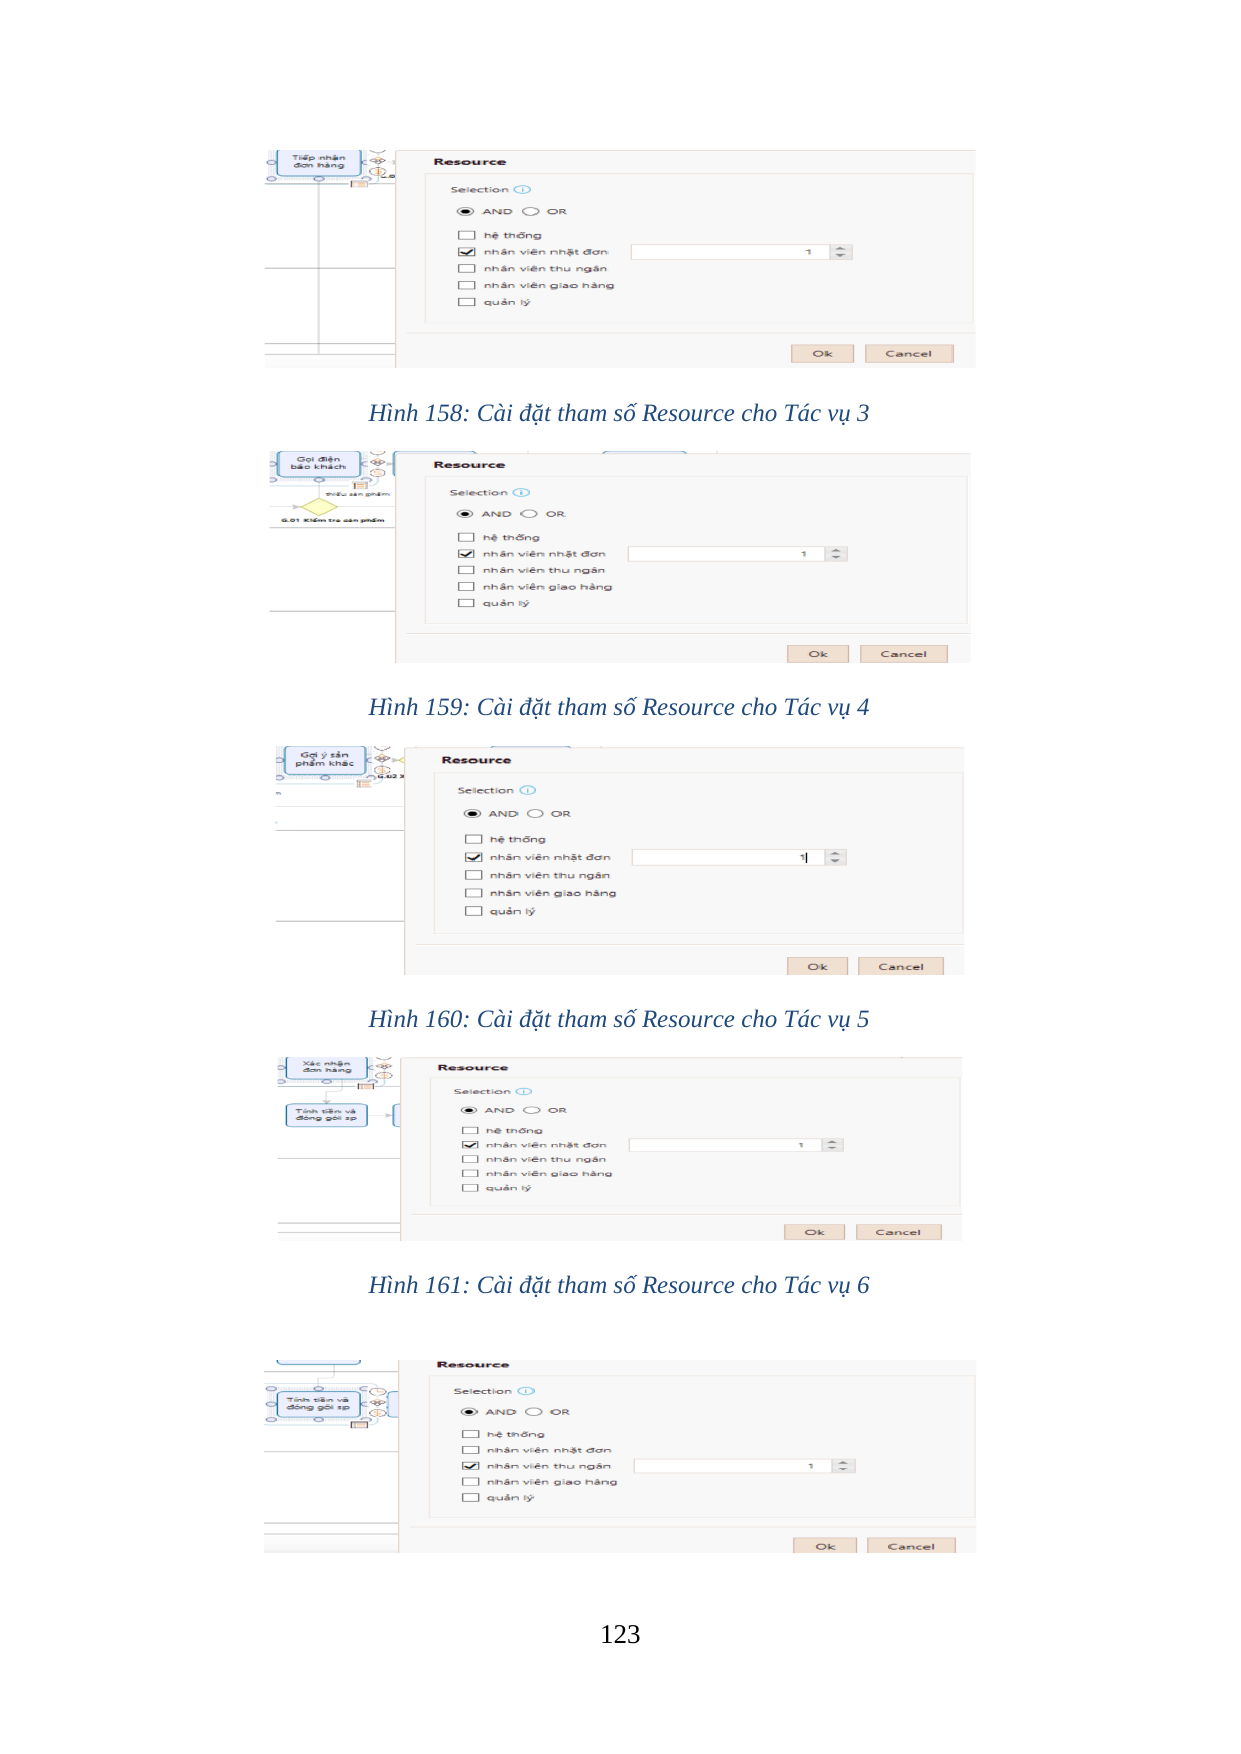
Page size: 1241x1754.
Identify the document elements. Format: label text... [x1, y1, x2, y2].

picture [275, 746, 965, 975]
picture [263, 1360, 977, 1553]
text Hình 160: Cài đặt tham số Resource cho Tác vụ 5 [150, 1004, 1090, 1032]
text Hình 159: Cài đặt tham số Resource cho Tác vụ 4 [150, 692, 1090, 721]
text Hình 161: Cài đặt tham số Resource cho Tác vụ 6 [150, 1270, 1090, 1299]
picture [277, 1057, 963, 1241]
picture [264, 150, 976, 368]
picture [269, 451, 971, 663]
text Hình 158: Cài đặt tham số Resource cho Tác vụ 3 [150, 398, 1090, 426]
